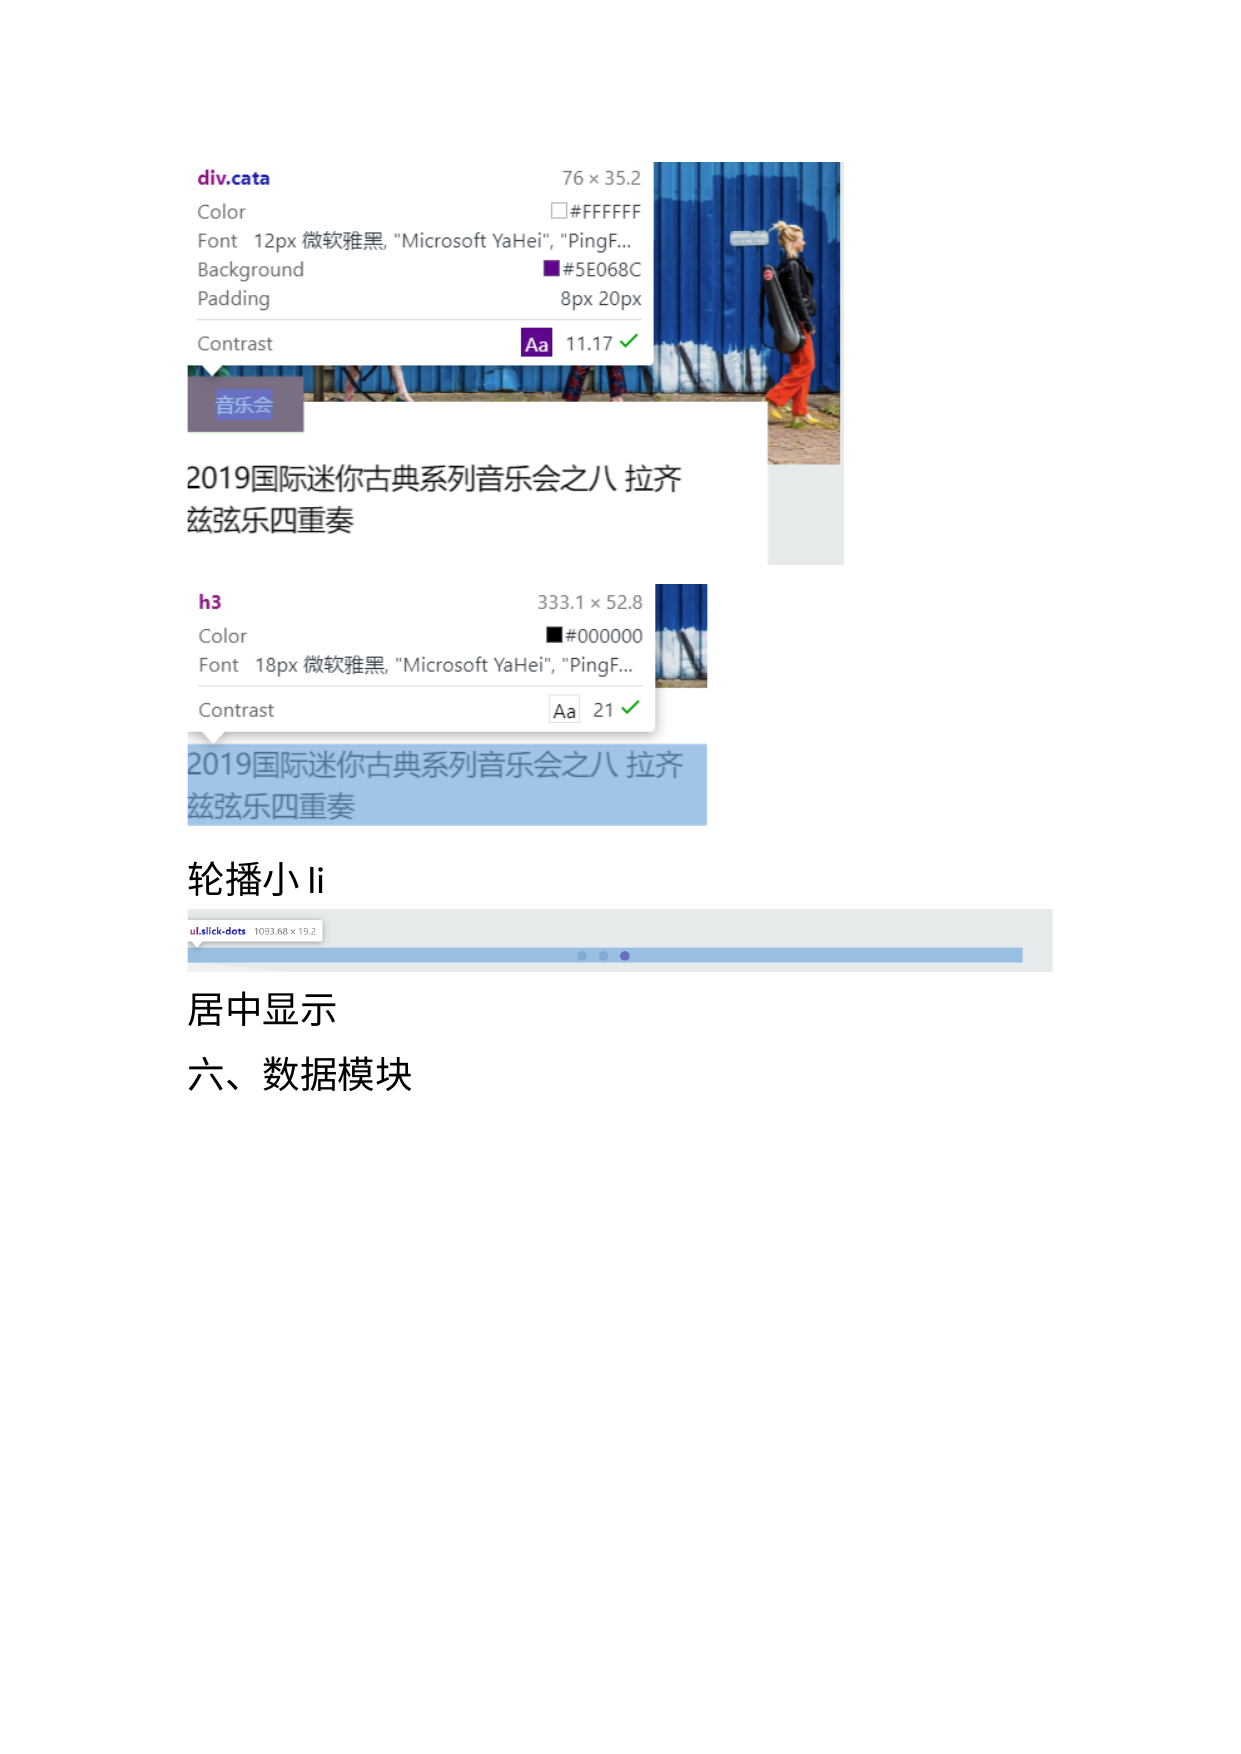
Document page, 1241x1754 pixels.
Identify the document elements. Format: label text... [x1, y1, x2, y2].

picture [187, 584, 708, 826]
text 六、数据模块 [187, 1039, 1053, 1104]
text 居中显示 [187, 974, 1053, 1039]
picture [187, 162, 844, 565]
picture [187, 909, 1053, 972]
text 轮播小li [187, 844, 1053, 909]
